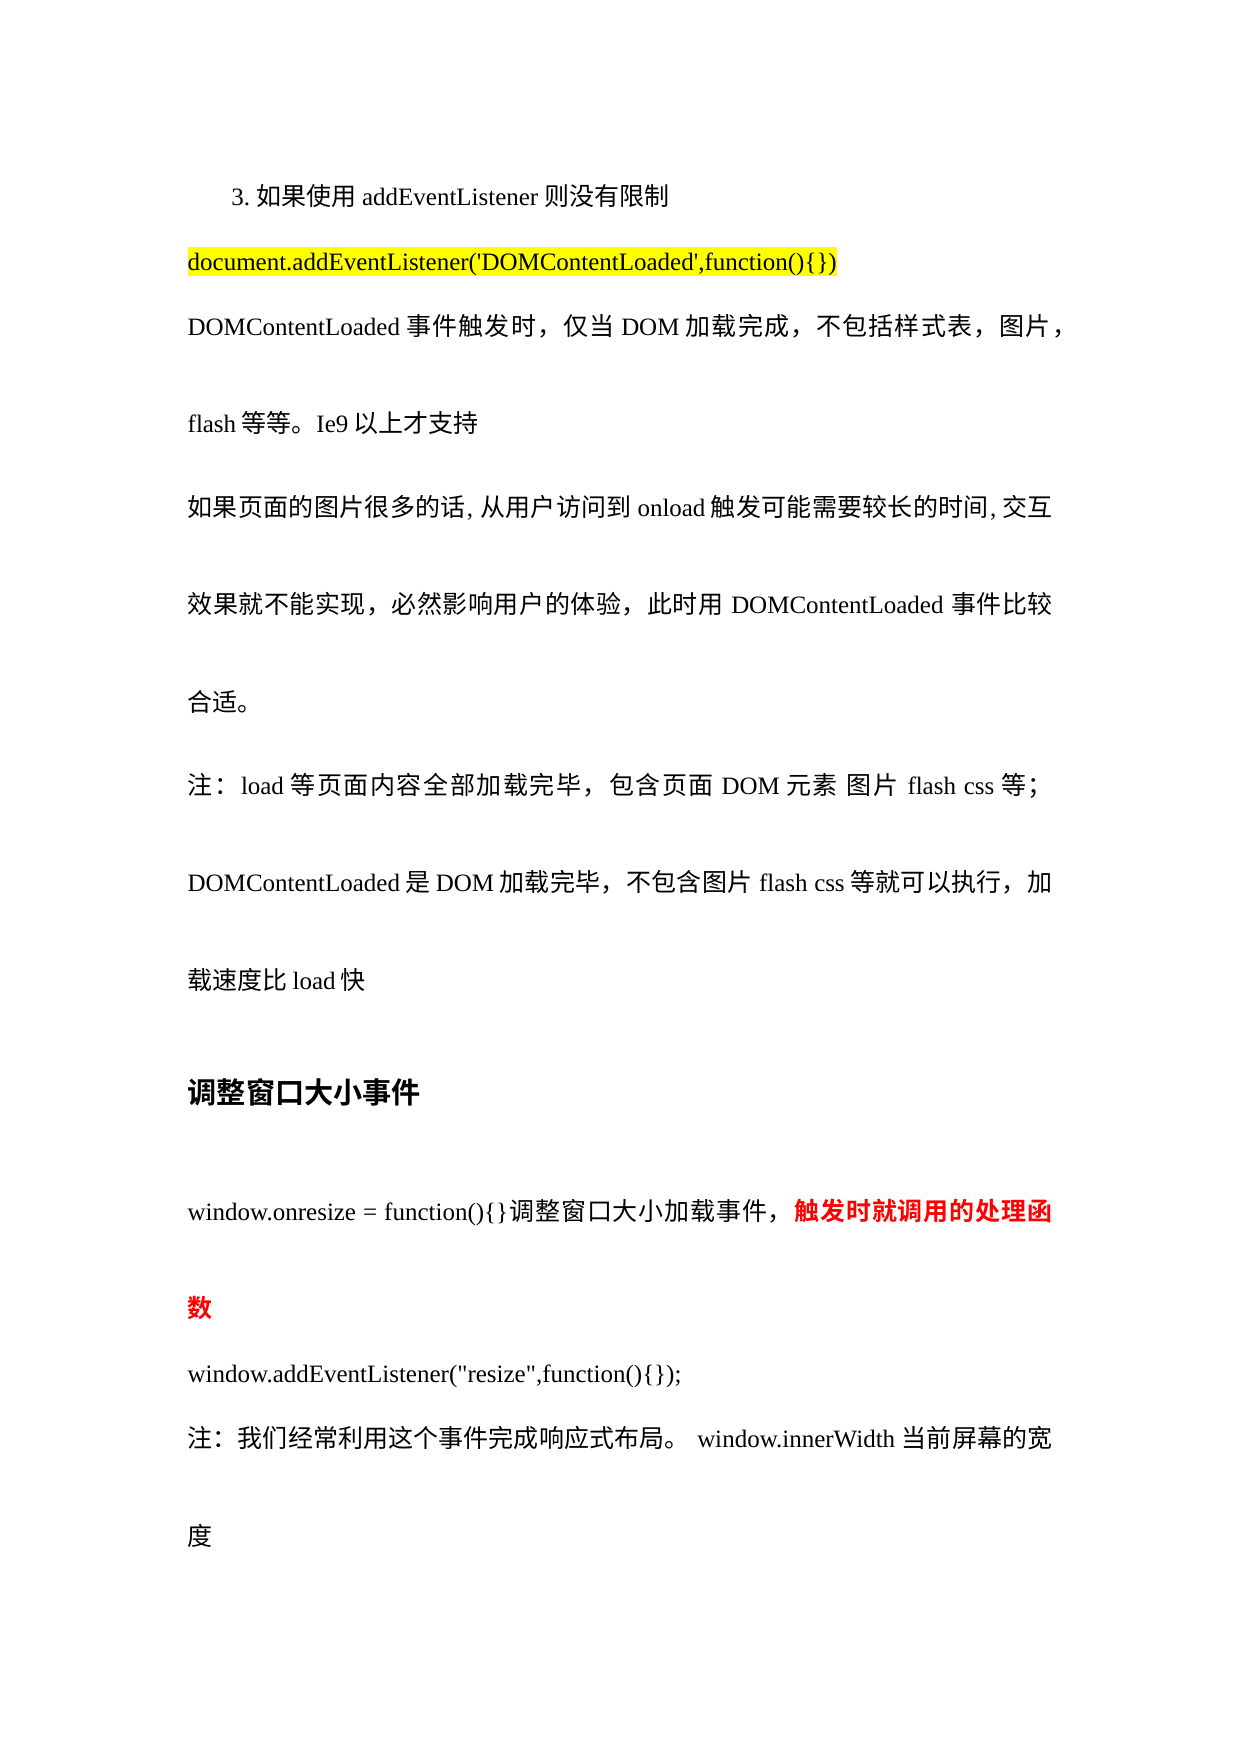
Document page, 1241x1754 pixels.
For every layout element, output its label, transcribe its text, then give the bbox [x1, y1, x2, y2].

text 如果页面的图片很多的话, 从用户访问到onload触发可能需要较长的时间, 交互效果就不能实现，必然影响用户的体验，此时用 DOMContentLoaded 事件比较合适。 [187, 473, 1053, 733]
text 注：load等页面内容全部加载完毕，包含页面DOM元素 图片 flash css等；DOMContentLoaded是DOM加载完毕，不包含图片 flash css等就可以执行，加载速度比load快 [187, 751, 1053, 1011]
subtitle 调整窗口大小事件 [187, 1058, 1053, 1123]
text window.addEventListener("resize",function(){}); [187, 1357, 1053, 1390]
text 注：我们经常利用这个事件完成响应式布局。 window.innerWidth 当前屏幕的宽度 [187, 1404, 1053, 1567]
text document.addEventListener('DOMContentLoaded',function(){}) [187, 245, 1053, 278]
text window.onresize = function(){}调整窗口大小加载事件，触发时就调用的处理函数 [187, 1177, 1053, 1339]
text DOMContentLoaded 事件触发时，仅当DOM加载完成，不包括样式表，图片，flash等等。Ie9以上才支持 [187, 292, 1053, 454]
text 3. 如果使用 addEventListener 则没有限制 [187, 162, 1053, 227]
